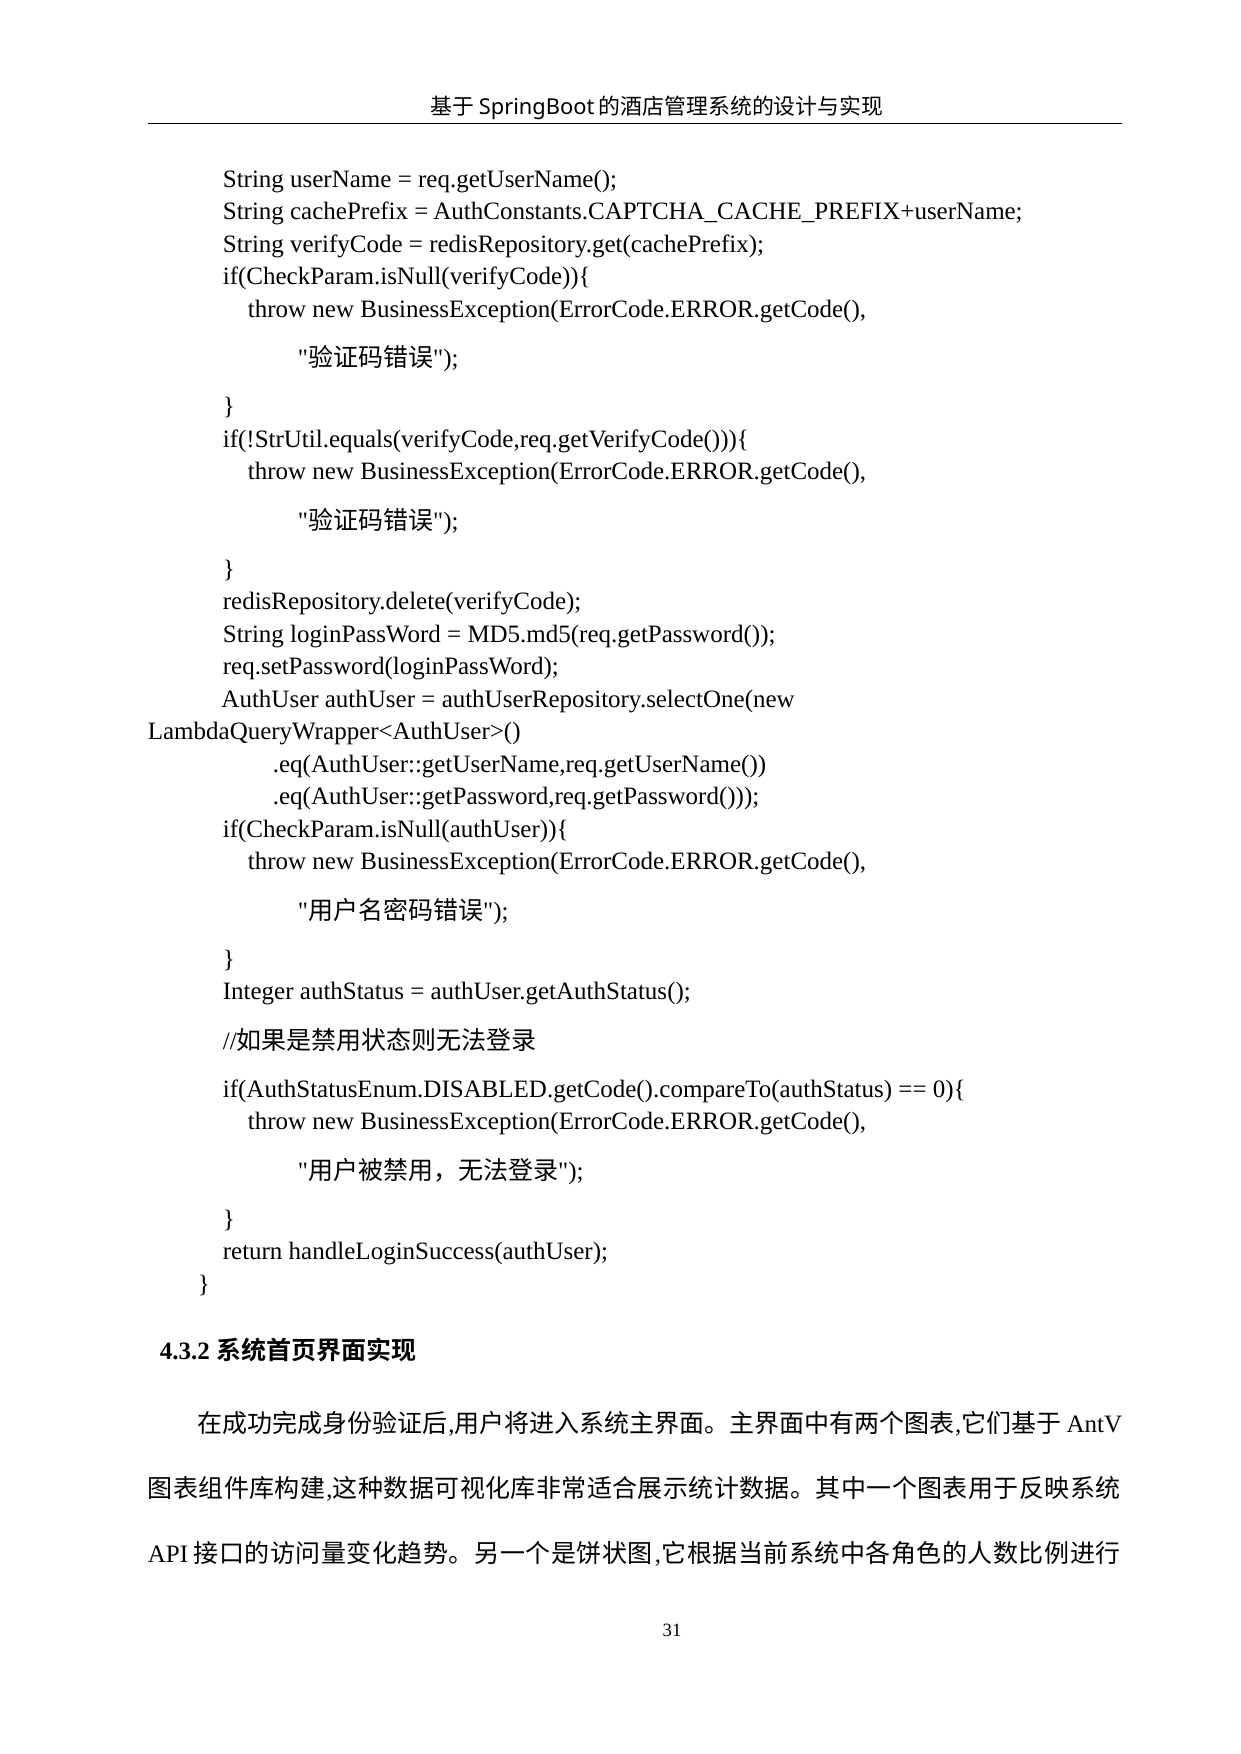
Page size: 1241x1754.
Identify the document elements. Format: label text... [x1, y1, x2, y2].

text } [148, 389, 1122, 422]
text if(CheckParam.isNull(authUser)){ [148, 812, 1122, 844]
text if(CheckParam.isNull(verifyCode)){ [148, 259, 1122, 292]
subtitle 系统首页界面实现 [159, 1316, 1122, 1381]
text String loginPassWord = MD5.md5(req.getPassword()); [148, 617, 1122, 649]
text "用户名密码错误"); [148, 877, 1122, 942]
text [148, 1502, 1122, 1585]
text throw new BusinessException(ErrorCode.ERROR.getCode(), [148, 844, 1122, 877]
text String verifyCode = redisRepository.get(cachePrefix); [148, 227, 1122, 259]
text throw new BusinessException(ErrorCode.ERROR.getCode(), [148, 292, 1122, 324]
text if(!StrUtil.equals(verifyCode,req.getVerifyCode())){ [148, 422, 1122, 454]
text "用户被禁用，无法登录"); [148, 1137, 1122, 1202]
text Integer authStatus = authUser.getAuthStatus(); [148, 974, 1122, 1007]
text .eq(AuthUser::getUserName,req.getUserName()) [148, 747, 1122, 779]
text "验证码错误"); [148, 324, 1122, 389]
text String cachePrefix = AuthConstants.CAPTCHA_CACHE_PREFIX+userName; [148, 194, 1122, 227]
text .eq(AuthUser::getPassword,req.getPassword())); [148, 779, 1122, 812]
text req.setPassword(loginPassWord); [148, 649, 1122, 682]
text //如果是禁用状态则无法登录 [148, 1007, 1122, 1072]
text if(AuthStatusEnum.DISABLED.getCode().compareTo(authStatus) == 0){ [148, 1072, 1122, 1104]
text throw new BusinessException(ErrorCode.ERROR.getCode(), [148, 1104, 1122, 1137]
text AuthUser authUser = authUserRepository.selectOne(new LambdaQueryWrapper<AuthUser>() [148, 682, 1122, 747]
text return handleLoginSuccess(authUser); [148, 1234, 1122, 1267]
text } [148, 1202, 1122, 1234]
text } [148, 1267, 1122, 1299]
text String userName = req.getUserName(); [148, 162, 1122, 194]
text throw new BusinessException(ErrorCode.ERROR.getCode(), [148, 454, 1122, 487]
text } [148, 942, 1122, 974]
text } [148, 552, 1122, 584]
text redisRepository.delete(verifyCode); [148, 584, 1122, 617]
text "验证码错误"); [148, 487, 1122, 552]
